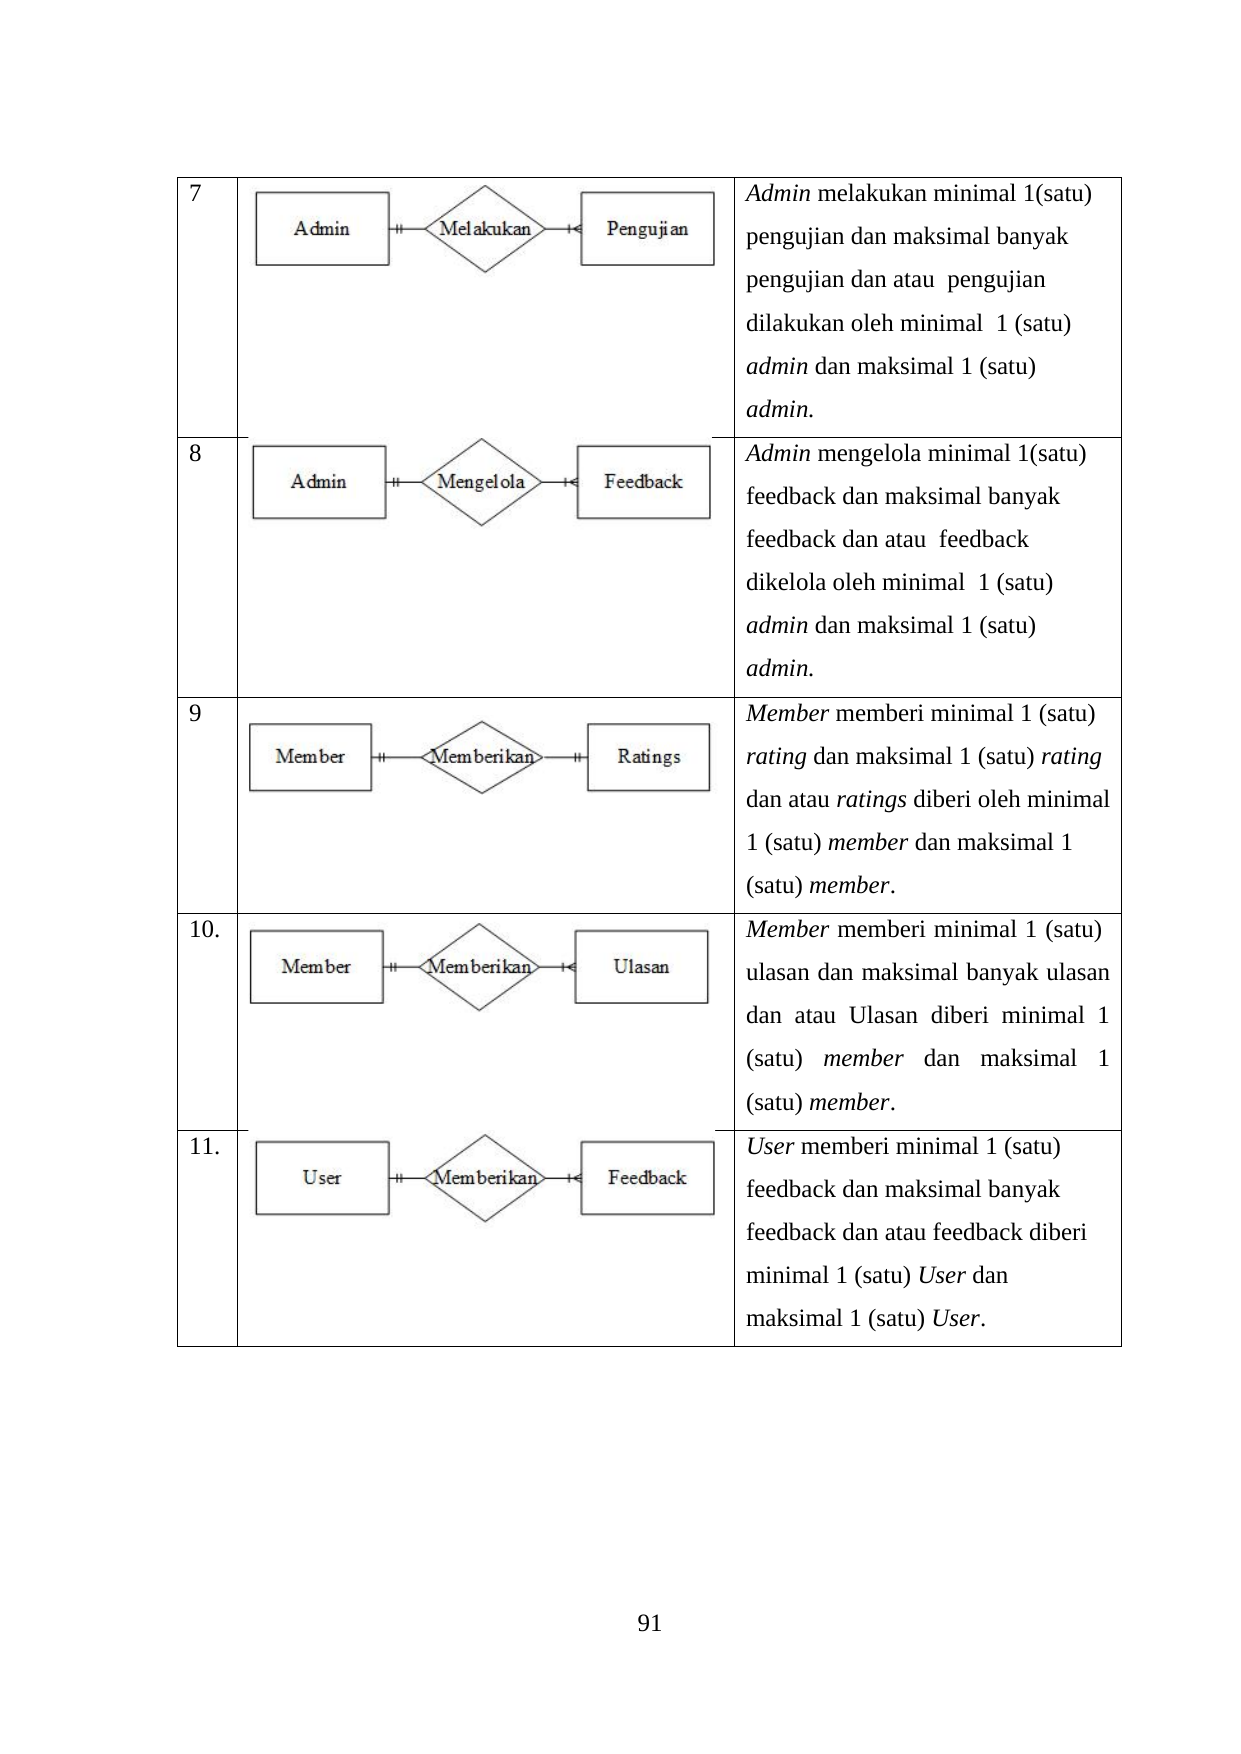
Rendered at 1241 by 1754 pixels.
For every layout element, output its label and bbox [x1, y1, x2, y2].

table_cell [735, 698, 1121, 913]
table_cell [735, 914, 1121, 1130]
picture [248, 715, 720, 795]
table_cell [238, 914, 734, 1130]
picture [248, 437, 712, 534]
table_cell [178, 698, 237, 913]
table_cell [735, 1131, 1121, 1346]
picture [248, 178, 715, 279]
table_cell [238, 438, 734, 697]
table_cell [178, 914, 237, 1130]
picture [248, 1130, 715, 1230]
picture [248, 914, 711, 1013]
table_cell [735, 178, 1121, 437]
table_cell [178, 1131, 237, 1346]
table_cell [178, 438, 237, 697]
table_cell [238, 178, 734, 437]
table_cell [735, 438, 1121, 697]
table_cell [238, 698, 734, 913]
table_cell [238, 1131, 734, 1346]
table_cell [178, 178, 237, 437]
